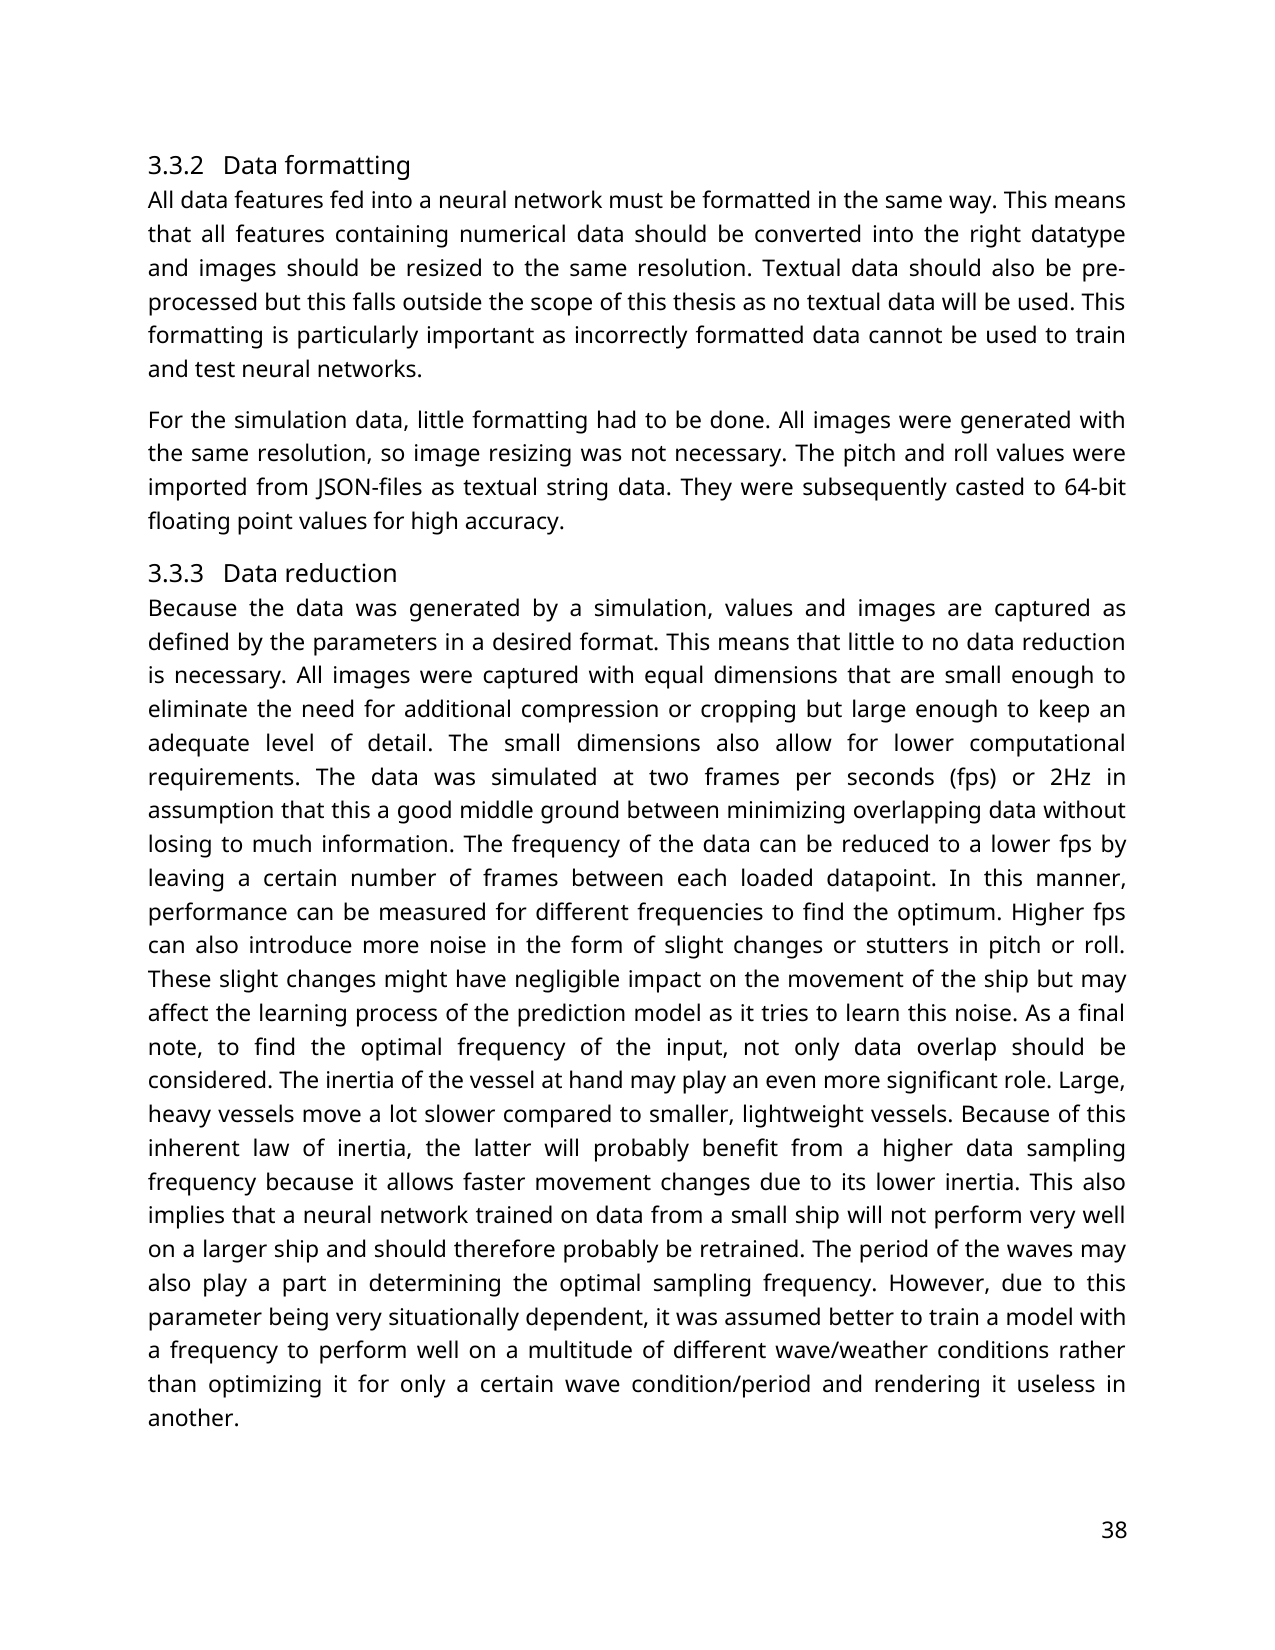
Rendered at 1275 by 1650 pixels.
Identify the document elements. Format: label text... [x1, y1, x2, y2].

text All data features fed into a neural network must be formatted in the same way. This means that all features containing numerical data should be converted into the right datatype and images should be resized to the same resolution. Textual data should also be pre-processed but this falls outside the scope of this thesis as no textual data will be used. This formatting is particularly important as incorrectly formatted data cannot be used to train and test neural networks. [148, 184, 1127, 384]
text Because the data was generated by a simulation, values and images are captured as defined by the parameters in a desired format. This means that little to no data reduction is necessary. All images were captured with equal dimensions that are small enough to eliminate the need for additional compression or cropping but large enough to keep an adequate level of detail. The small dimensions also allow for lower computational requirements. The data was simulated at two frames per seconds (fps) or 2Hz in assumption that this a good middle ground between minimizing overlapping data without losing to much information. The frequency of the data can be reduced to a lower fps by leaving a certain number of frames between each loaded datapoint. In this manner, performance can be measured for different frequencies to find the optimum. Higher fps can also introduce more noise in the form of slight changes or stutters in pitch or roll. These slight changes might have negligible impact on the movement of the ship but may affect the learning process of the prediction model as it tries to learn this noise. As a final note, to find the optimal frequency of the input, not only data overlap should be considered. The inertia of the vessel at hand may play an even more significant role. Large, heavy vessels move a lot slower compared to smaller, lightweight vessels. Because of this inherent law of inertia, the latter will probably benefit from a higher data sampling frequency because it allows faster movement changes due to its lower inertia. This also implies that a neural network trained on data from a small ship will not perform very well on a larger ship and should therefore probably be retrained. The period of the waves may also play a part in determining the optimal sampling frequency. However, due to this parameter being very situationally dependent, it was assumed better to train a model with a frequency to perform well on a multitude of different wave/weather conditions rather than optimizing it for only a certain wave condition/period and rendering it useless in another. [148, 592, 1127, 1433]
subtitle Data reduction [148, 555, 1127, 589]
subtitle Data formatting [148, 148, 1127, 182]
text For the simulation data, little formatting had to be done. All images were generated with the same resolution, so image resizing was not necessary. The pitch and roll values were imported from JSON-files as textual string data. They were subsequently casted to 64-bit floating point values for high accuracy. [148, 403, 1127, 536]
